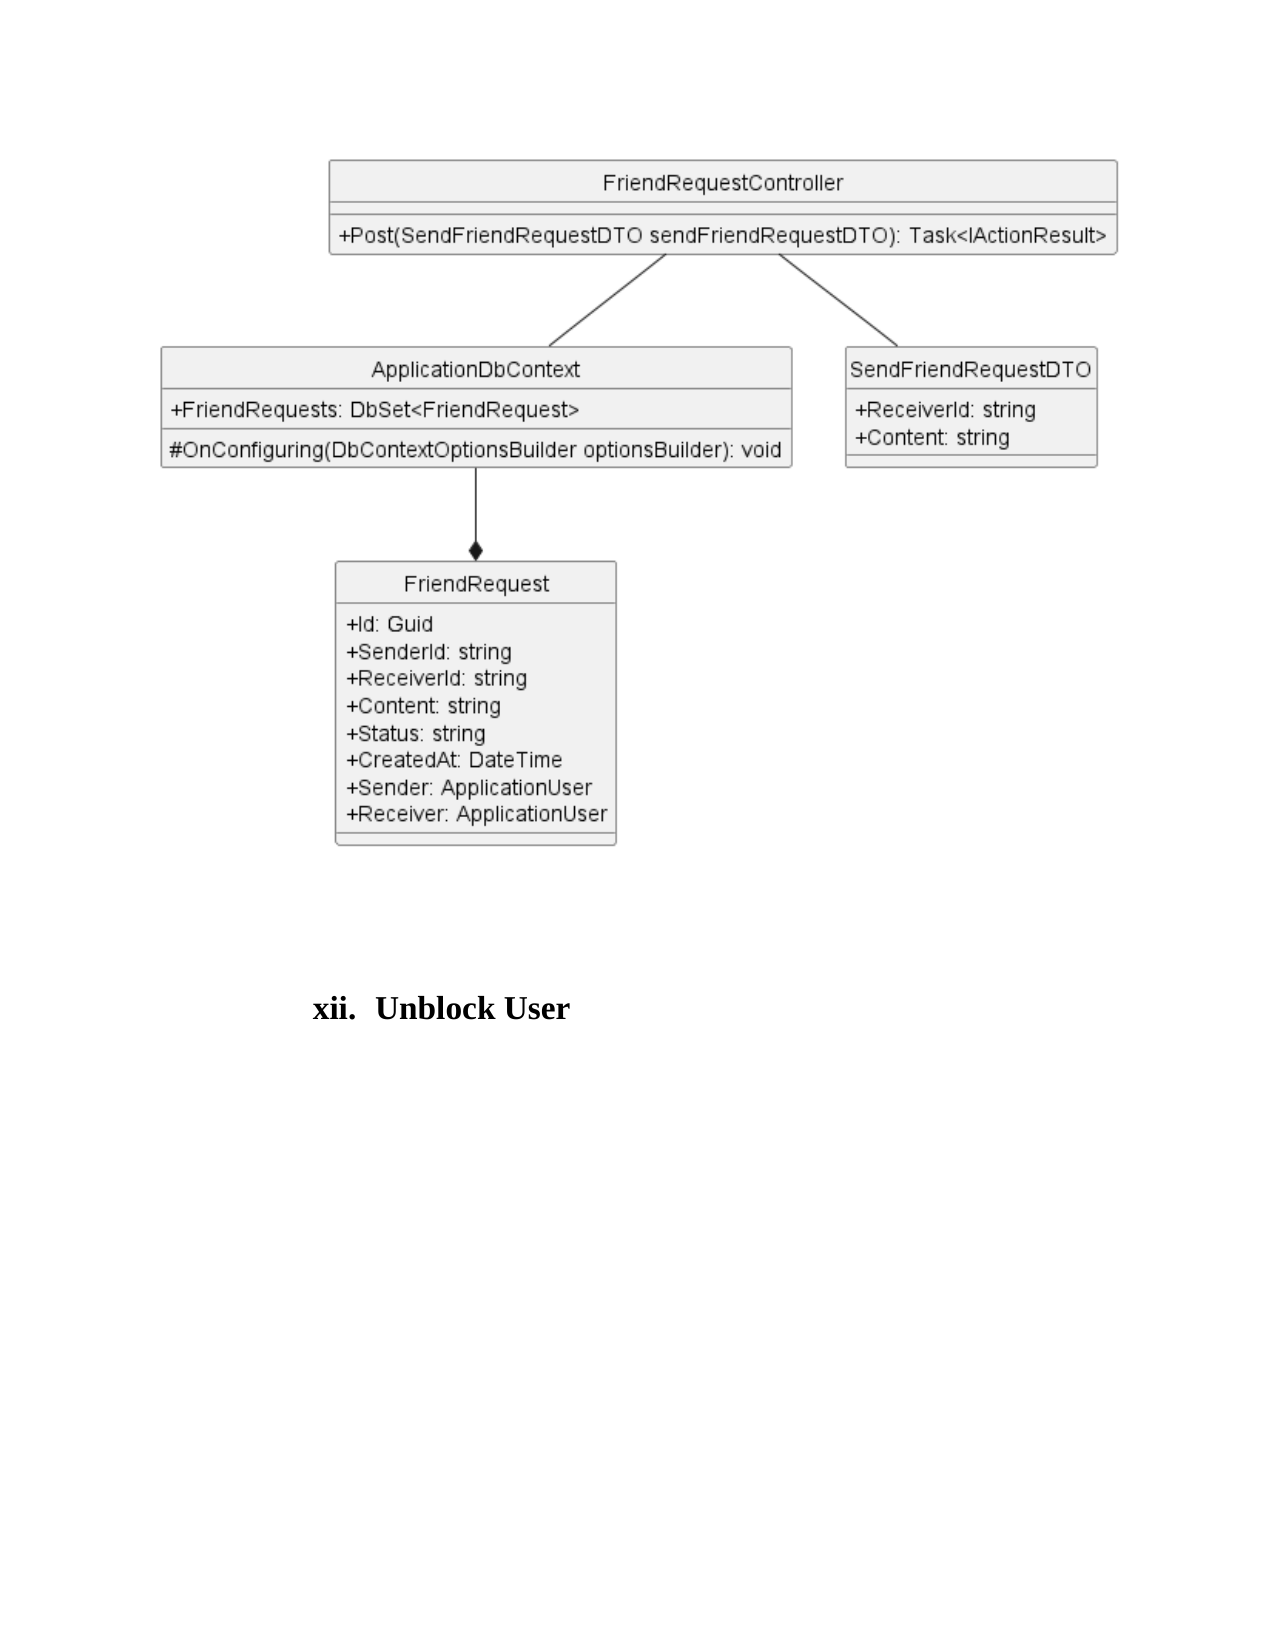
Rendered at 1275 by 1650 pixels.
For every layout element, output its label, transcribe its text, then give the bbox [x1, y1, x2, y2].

picture [150, 150, 1125, 854]
list Unblock User [356, 988, 1125, 1026]
